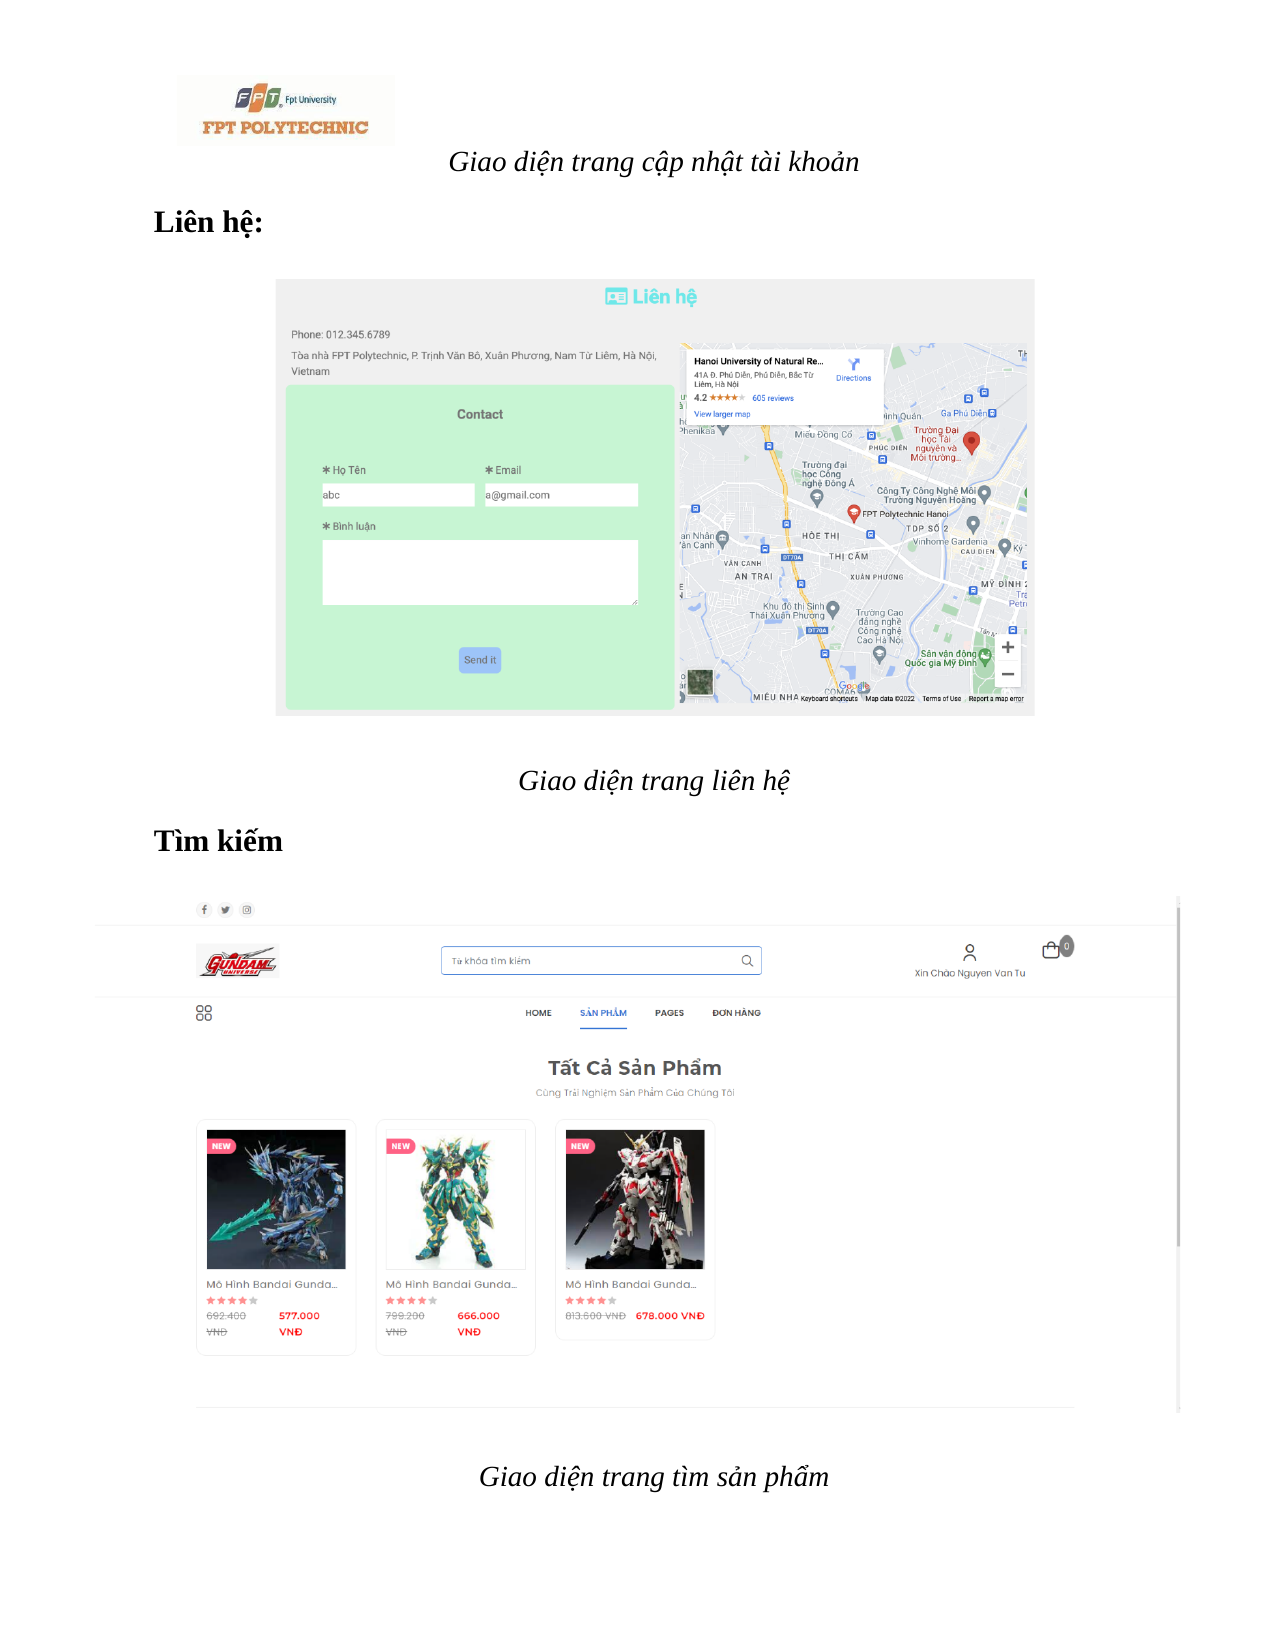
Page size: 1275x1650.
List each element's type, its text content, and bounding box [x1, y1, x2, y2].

subtitle Tìm kiếm [154, 822, 1198, 858]
picture [275, 279, 1035, 716]
subtitle Liên hệ: [154, 203, 1198, 239]
picture [94, 896, 1181, 1413]
picture [176, 75, 395, 144]
text Giao diện trang cập nhật tài khoản [112, 144, 1198, 177]
